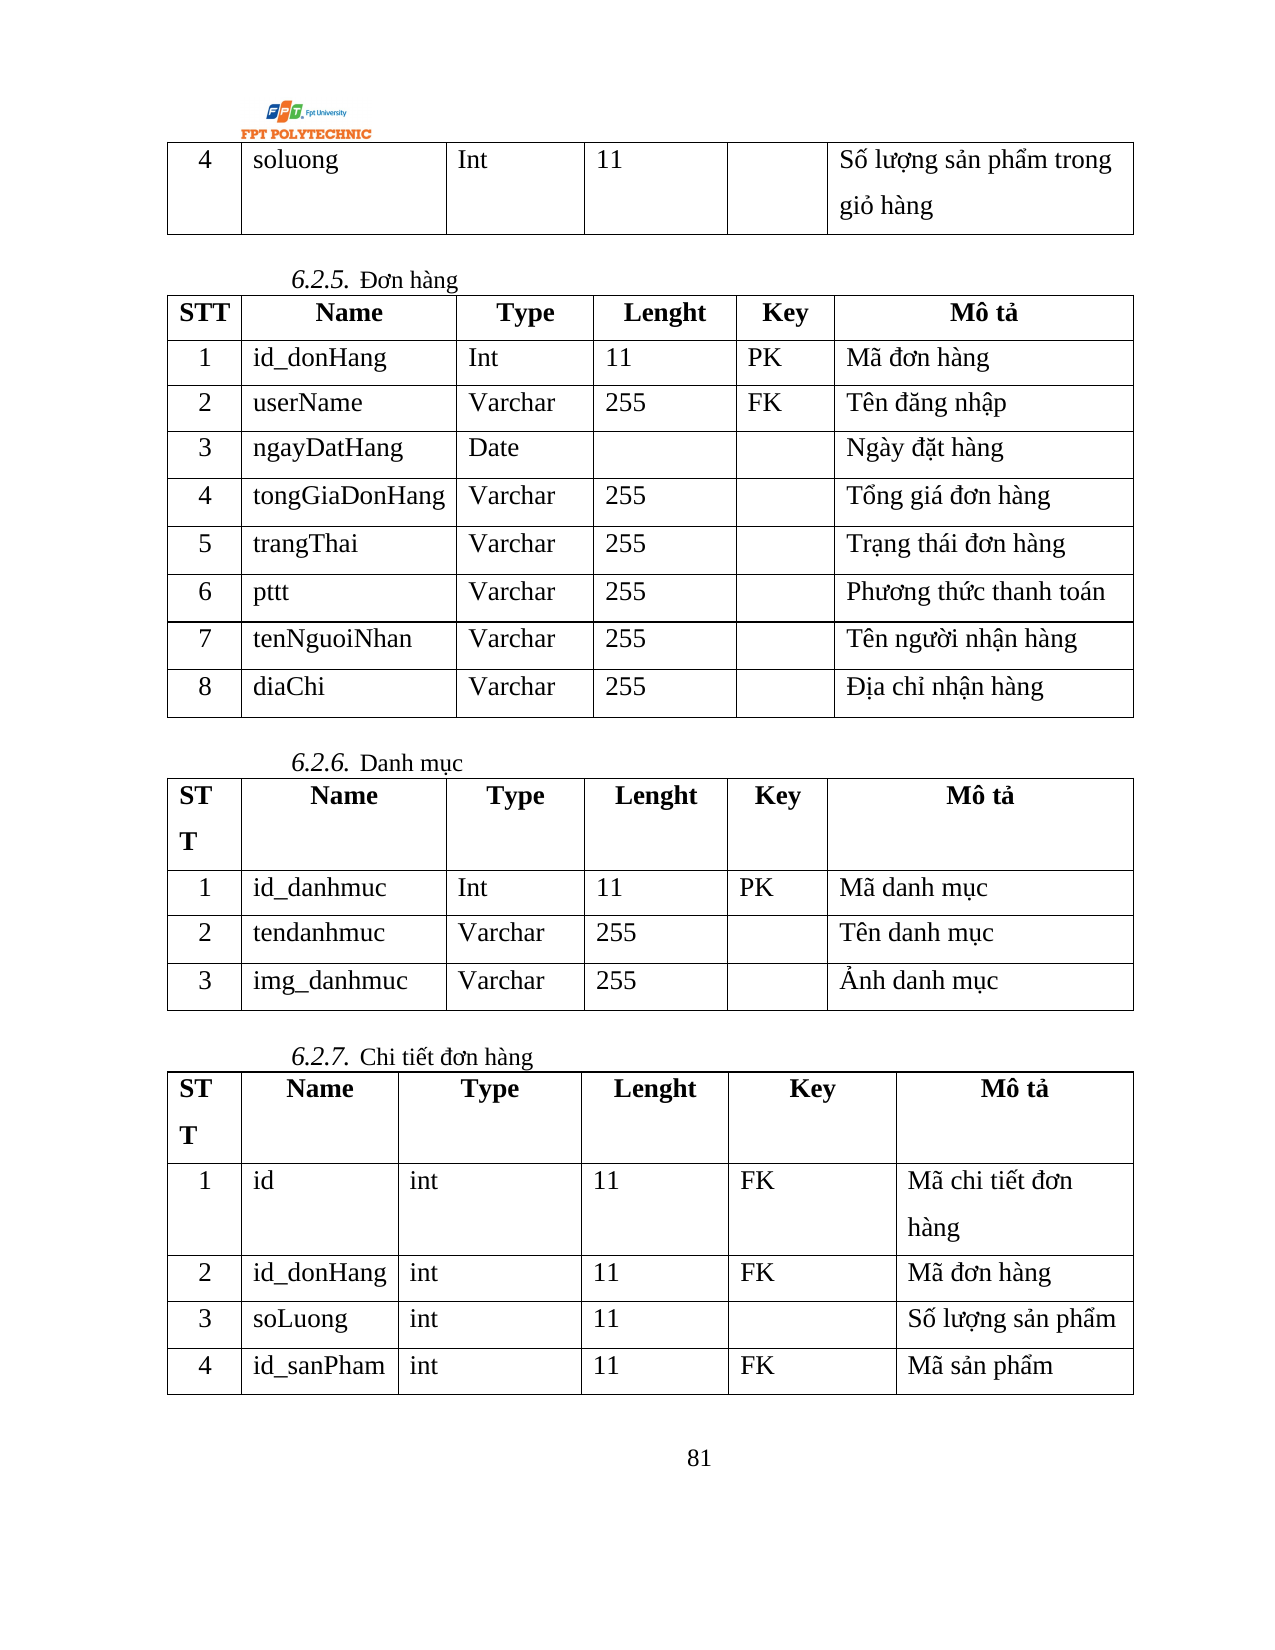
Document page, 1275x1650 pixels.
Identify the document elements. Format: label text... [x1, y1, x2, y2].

table_header Key [729, 1073, 896, 1163]
list Danh mục [291, 747, 1152, 778]
table_cell PK [728, 871, 827, 915]
table_cell Date [457, 432, 593, 478]
table_cell tongGiaDonHang [242, 479, 456, 526]
table_header Mô tả [835, 296, 1133, 340]
table_cell int [399, 1349, 581, 1394]
table_header Name [242, 779, 446, 870]
table_cell [737, 527, 834, 574]
table_cell Mã đơn hàng [897, 1256, 1133, 1301]
table_cell Varchar [447, 964, 584, 1010]
table_cell [728, 143, 827, 234]
table_cell 255 [594, 623, 736, 669]
table_cell [737, 575, 834, 621]
table_cell 255 [594, 527, 736, 574]
table_cell 11 [582, 1302, 728, 1348]
table_cell 255 [594, 670, 736, 717]
table_cell Varchar [457, 386, 593, 431]
table_cell [737, 432, 834, 478]
table_cell 8 [168, 670, 241, 717]
table_cell 11 [582, 1349, 728, 1394]
table_cell soLuong [242, 1302, 398, 1348]
table_cell id_donHang [242, 1256, 398, 1301]
table_header Name [242, 1073, 398, 1163]
table_header Type [447, 779, 584, 870]
table_cell int [399, 1256, 581, 1301]
table_header Key [728, 779, 827, 870]
table_cell FK [729, 1164, 896, 1255]
list Đơn hàng [291, 263, 1152, 294]
table_cell soluong [242, 143, 446, 234]
table_header Lenght [585, 779, 727, 870]
table_cell 255 [585, 916, 727, 963]
table_cell id [242, 1164, 398, 1255]
table_cell Varchar [457, 575, 593, 621]
table_cell int [399, 1164, 581, 1255]
table_cell trangThai [242, 527, 456, 574]
table_cell 1 [168, 341, 241, 385]
table_header Type [399, 1073, 581, 1163]
table_header Name [242, 296, 456, 340]
table_header Mô tả [897, 1073, 1133, 1163]
table_cell diaChi [242, 670, 456, 717]
table_cell [737, 479, 834, 526]
table_cell PK [737, 341, 834, 385]
table_cell 255 [594, 575, 736, 621]
table_cell [737, 670, 834, 717]
table_cell id_sanPham [242, 1349, 398, 1394]
table_cell [728, 916, 827, 963]
table_cell Tổng giá đơn hàng [835, 479, 1133, 526]
table_cell Int [457, 341, 593, 385]
table_cell id_donHang [242, 341, 456, 385]
table_cell int [399, 1302, 581, 1348]
table_cell Varchar [457, 670, 593, 717]
table_cell Ngày đặt hàng [835, 432, 1133, 478]
table_header STT [168, 1073, 241, 1163]
table_cell FK [729, 1349, 896, 1394]
table_cell Mã sản phẩm [897, 1349, 1133, 1394]
table_cell 3 [168, 964, 241, 1010]
table_cell 3 [168, 432, 241, 478]
table_cell 11 [582, 1256, 728, 1301]
table_cell id_danhmuc [242, 871, 446, 915]
table_cell tenNguoiNhan [242, 623, 456, 669]
table_cell FK [729, 1256, 896, 1301]
table_cell [594, 432, 736, 478]
table_cell 5 [168, 527, 241, 574]
table_cell 3 [168, 1302, 241, 1348]
table_cell 2 [168, 1256, 241, 1301]
table_cell [728, 964, 827, 1010]
table_cell Ảnh danh mục [828, 964, 1133, 1010]
table_cell Varchar [447, 916, 584, 963]
table_cell [737, 623, 834, 669]
table_cell 6 [168, 575, 241, 621]
table_cell tendanhmuc [242, 916, 446, 963]
table_cell FK [737, 386, 834, 431]
table_cell Mã danh mục [828, 871, 1133, 915]
table_cell 4 [168, 143, 241, 234]
table_cell Varchar [457, 623, 593, 669]
table_cell Số lượng sản phẩm trong giỏ hàng [828, 143, 1133, 234]
table_cell Phương thức thanh toán [835, 575, 1133, 621]
table_cell 11 [585, 143, 727, 234]
table_header STT [168, 296, 241, 340]
table_cell Mã chi tiết đơn hàng [897, 1164, 1133, 1255]
table_cell Địa chỉ nhận hàng [835, 670, 1133, 717]
table_cell Tên người nhận hàng [835, 623, 1133, 669]
table_header Type [457, 296, 593, 340]
table_cell ngayDatHang [242, 432, 456, 478]
table_cell [729, 1302, 896, 1348]
table_header Lenght [582, 1073, 728, 1163]
table_cell Mã đơn hàng [835, 341, 1133, 385]
table_header Lenght [594, 296, 736, 340]
table_header STT [168, 779, 241, 870]
table_cell img_danhmuc [242, 964, 446, 1010]
list Chi tiết đơn hàng [291, 1040, 1152, 1071]
table_cell Tên danh mục [828, 916, 1133, 963]
table_header Key [737, 296, 834, 340]
table_cell Int [447, 871, 584, 915]
table_cell userName [242, 386, 456, 431]
table_cell 4 [168, 1349, 241, 1394]
table_cell pttt [242, 575, 456, 621]
table_cell Số lượng sản phẩm [897, 1302, 1133, 1348]
table_cell 1 [168, 871, 241, 915]
table_cell 2 [168, 916, 241, 963]
table_cell 1 [168, 1164, 241, 1255]
table_cell Tên đăng nhập [835, 386, 1133, 431]
table_cell 11 [594, 341, 736, 385]
table_cell Int [447, 143, 584, 234]
table_cell Trạng thái đơn hàng [835, 527, 1133, 574]
table_header Mô tả [828, 779, 1133, 870]
picture [239, 97, 373, 142]
table_cell 11 [582, 1164, 728, 1255]
table_cell 7 [168, 623, 241, 669]
table_cell 255 [594, 479, 736, 526]
table_cell 255 [585, 964, 727, 1010]
table_cell Varchar [457, 527, 593, 574]
table_cell 4 [168, 479, 241, 526]
table_cell 255 [594, 386, 736, 431]
table_cell 11 [585, 871, 727, 915]
table_cell Varchar [457, 479, 593, 526]
table_cell 2 [168, 386, 241, 431]
